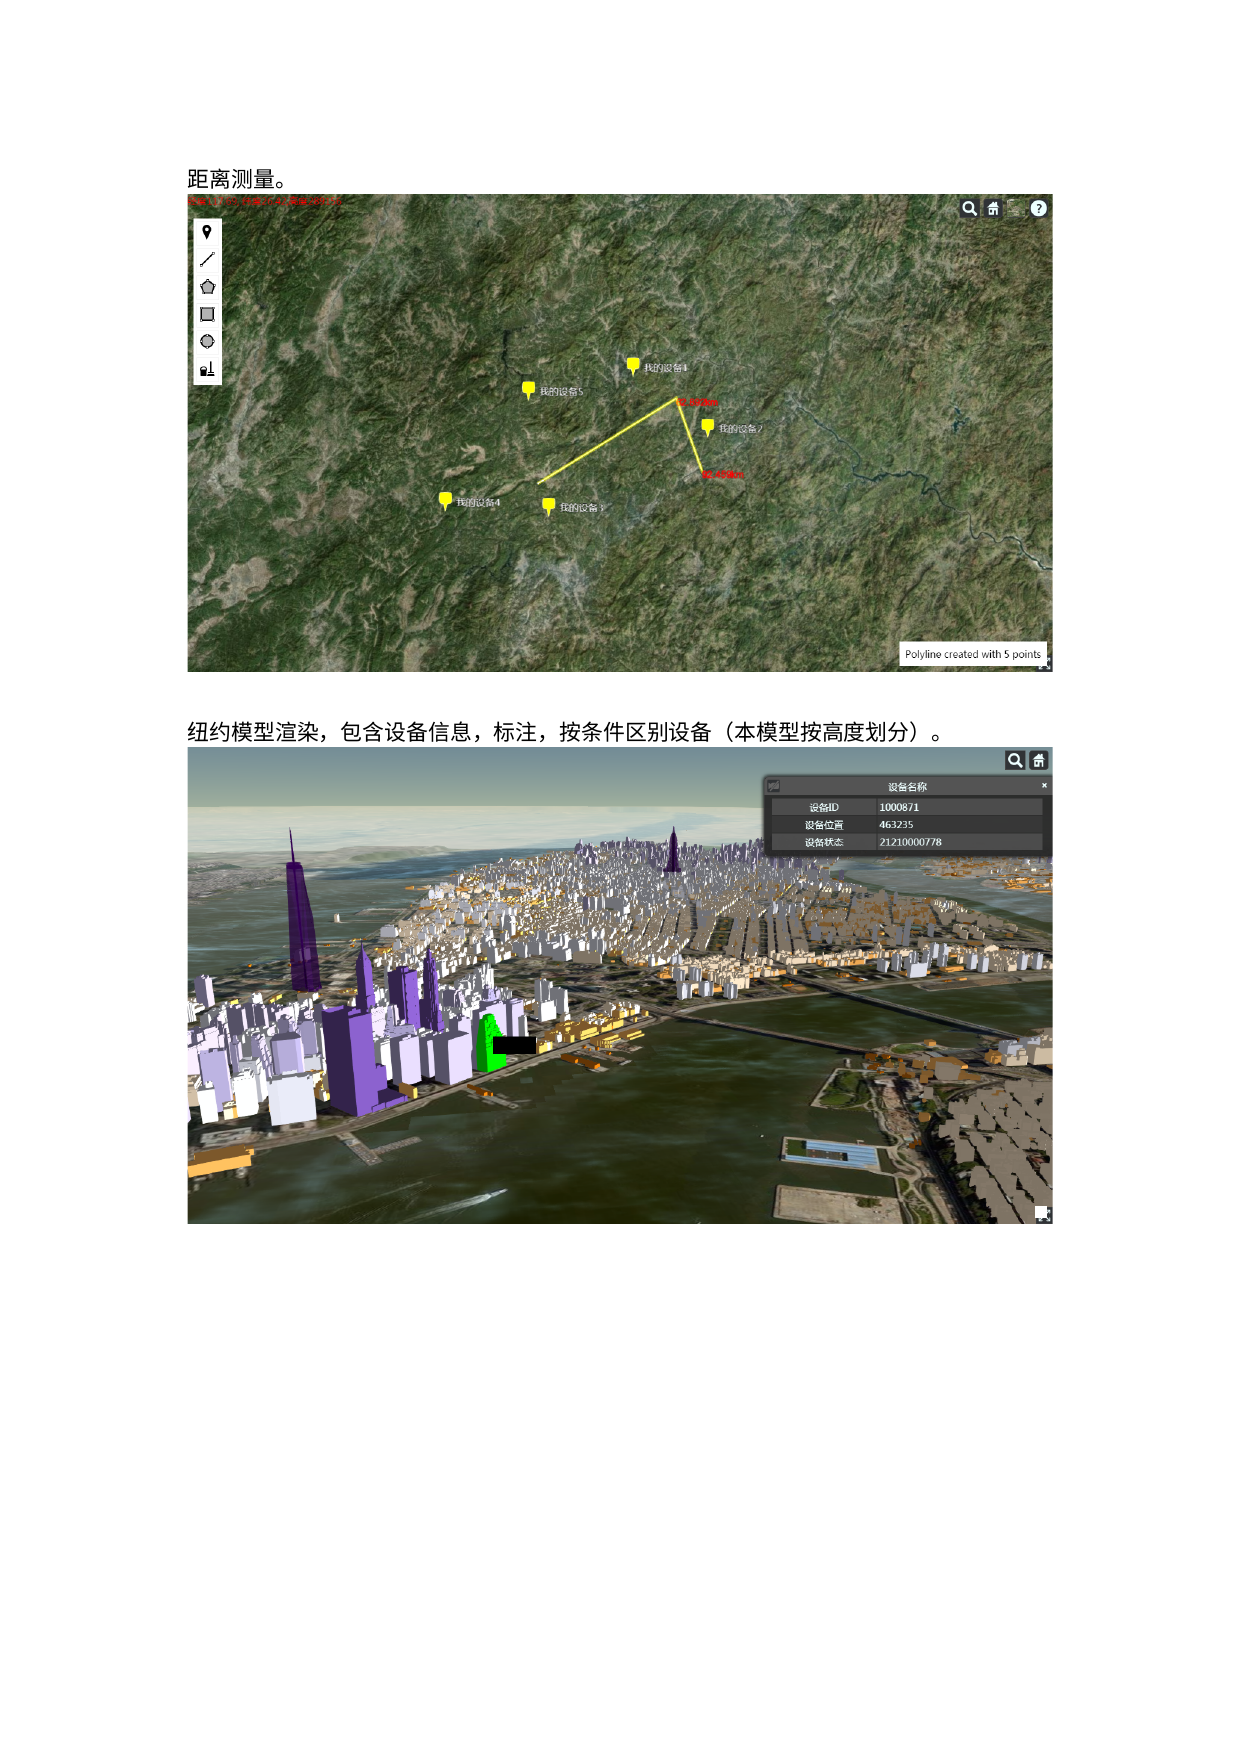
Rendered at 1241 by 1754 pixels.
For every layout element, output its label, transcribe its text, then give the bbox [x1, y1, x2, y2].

picture [187, 747, 1053, 1224]
text 纽约模型渲染，包含设备信息，标注，按条件区别设备（本模型按高度划分）。 [187, 714, 1053, 747]
picture [187, 194, 1053, 672]
text 距离测量。 [187, 162, 1053, 194]
